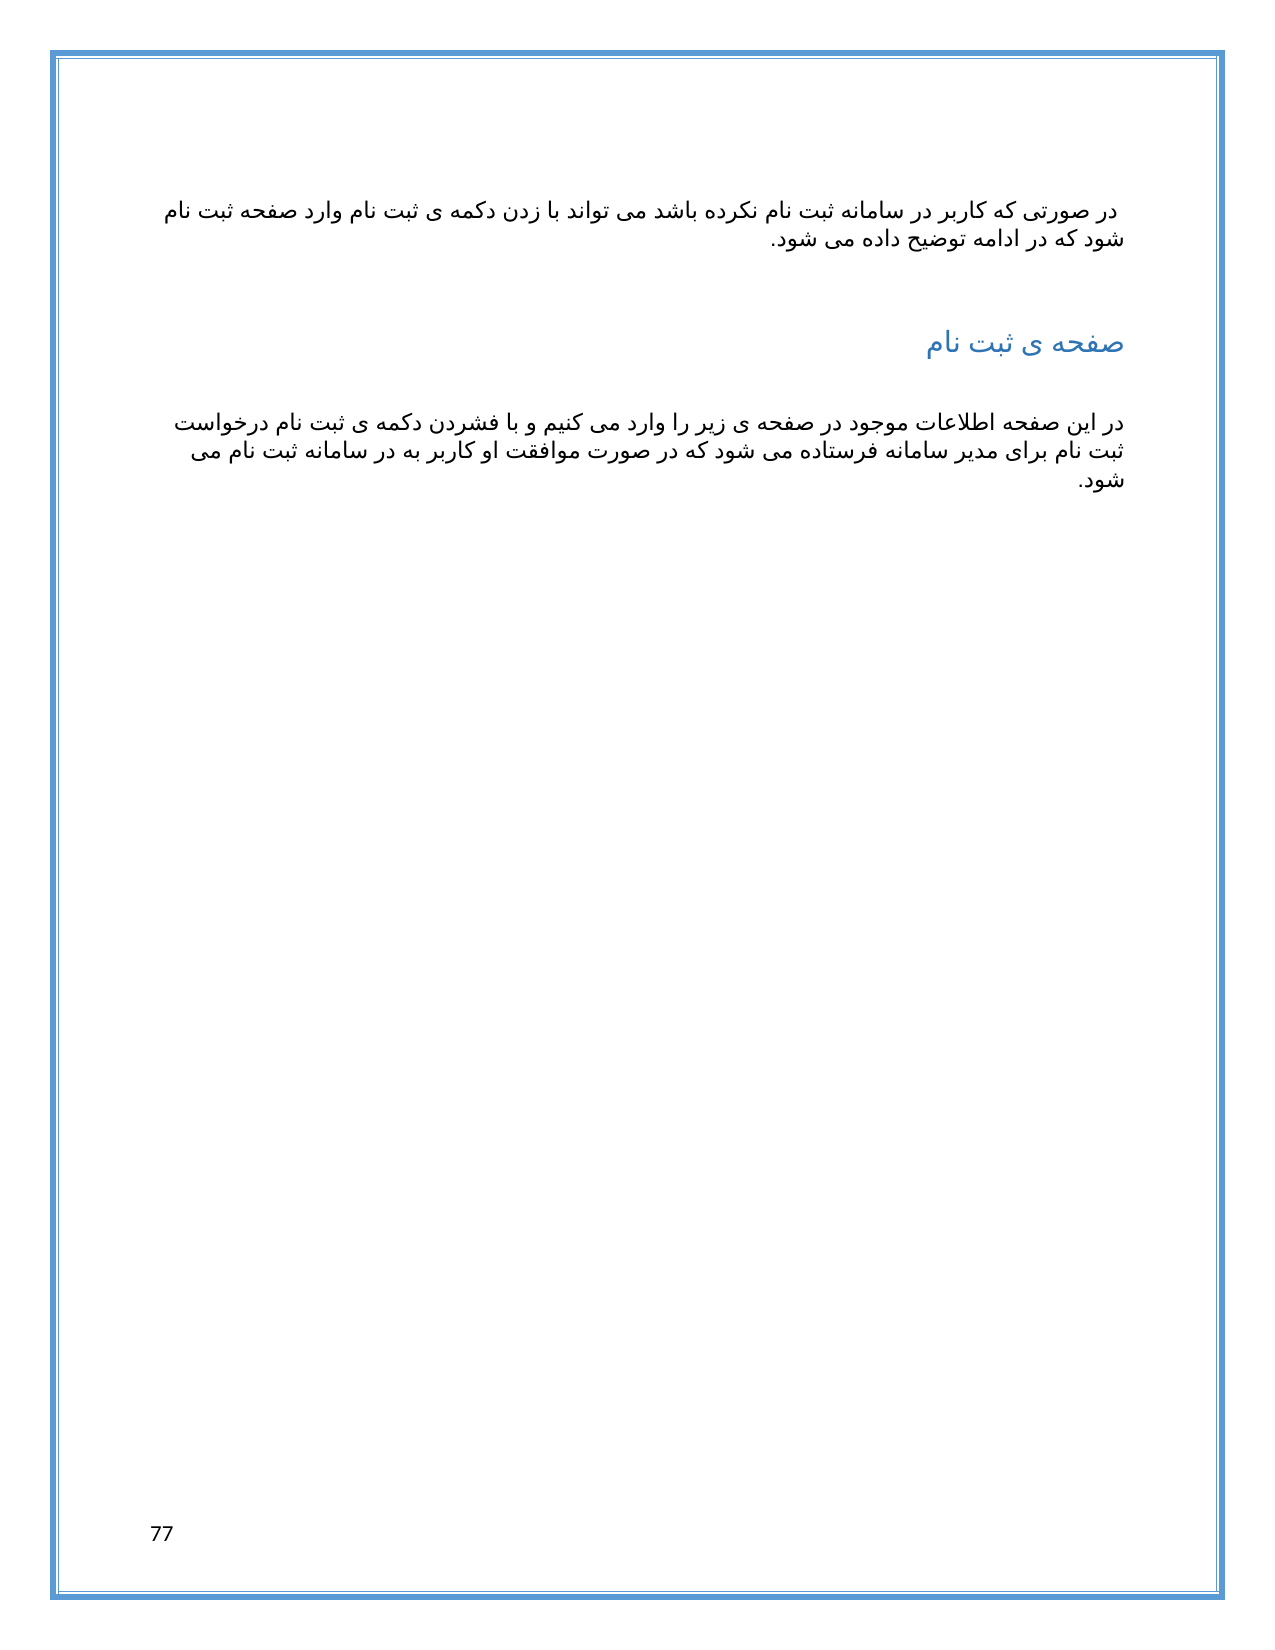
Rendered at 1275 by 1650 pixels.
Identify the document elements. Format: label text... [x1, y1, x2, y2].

text در این صفحه اطلاعات موجود در صفحه ی زیر را وارد می کنیم و با فشردن دکمه ی ثبت نام درخواست ثبت نام برای مدیر سامانه فرستاده می شود که در صورت موافقت او کاربر به در سامانه ثبت نام می شود. [150, 409, 1125, 492]
subtitle صفحه ی ثبت نام [150, 326, 1125, 359]
text در صورتی که کاربر در سامانه ثبت نام نکرده باشد می تواند با زدن دکمه ی ثبت نام وارد صفحه ثبت نام شود که در ادامه توضیح داده می شود. [150, 197, 1125, 252]
